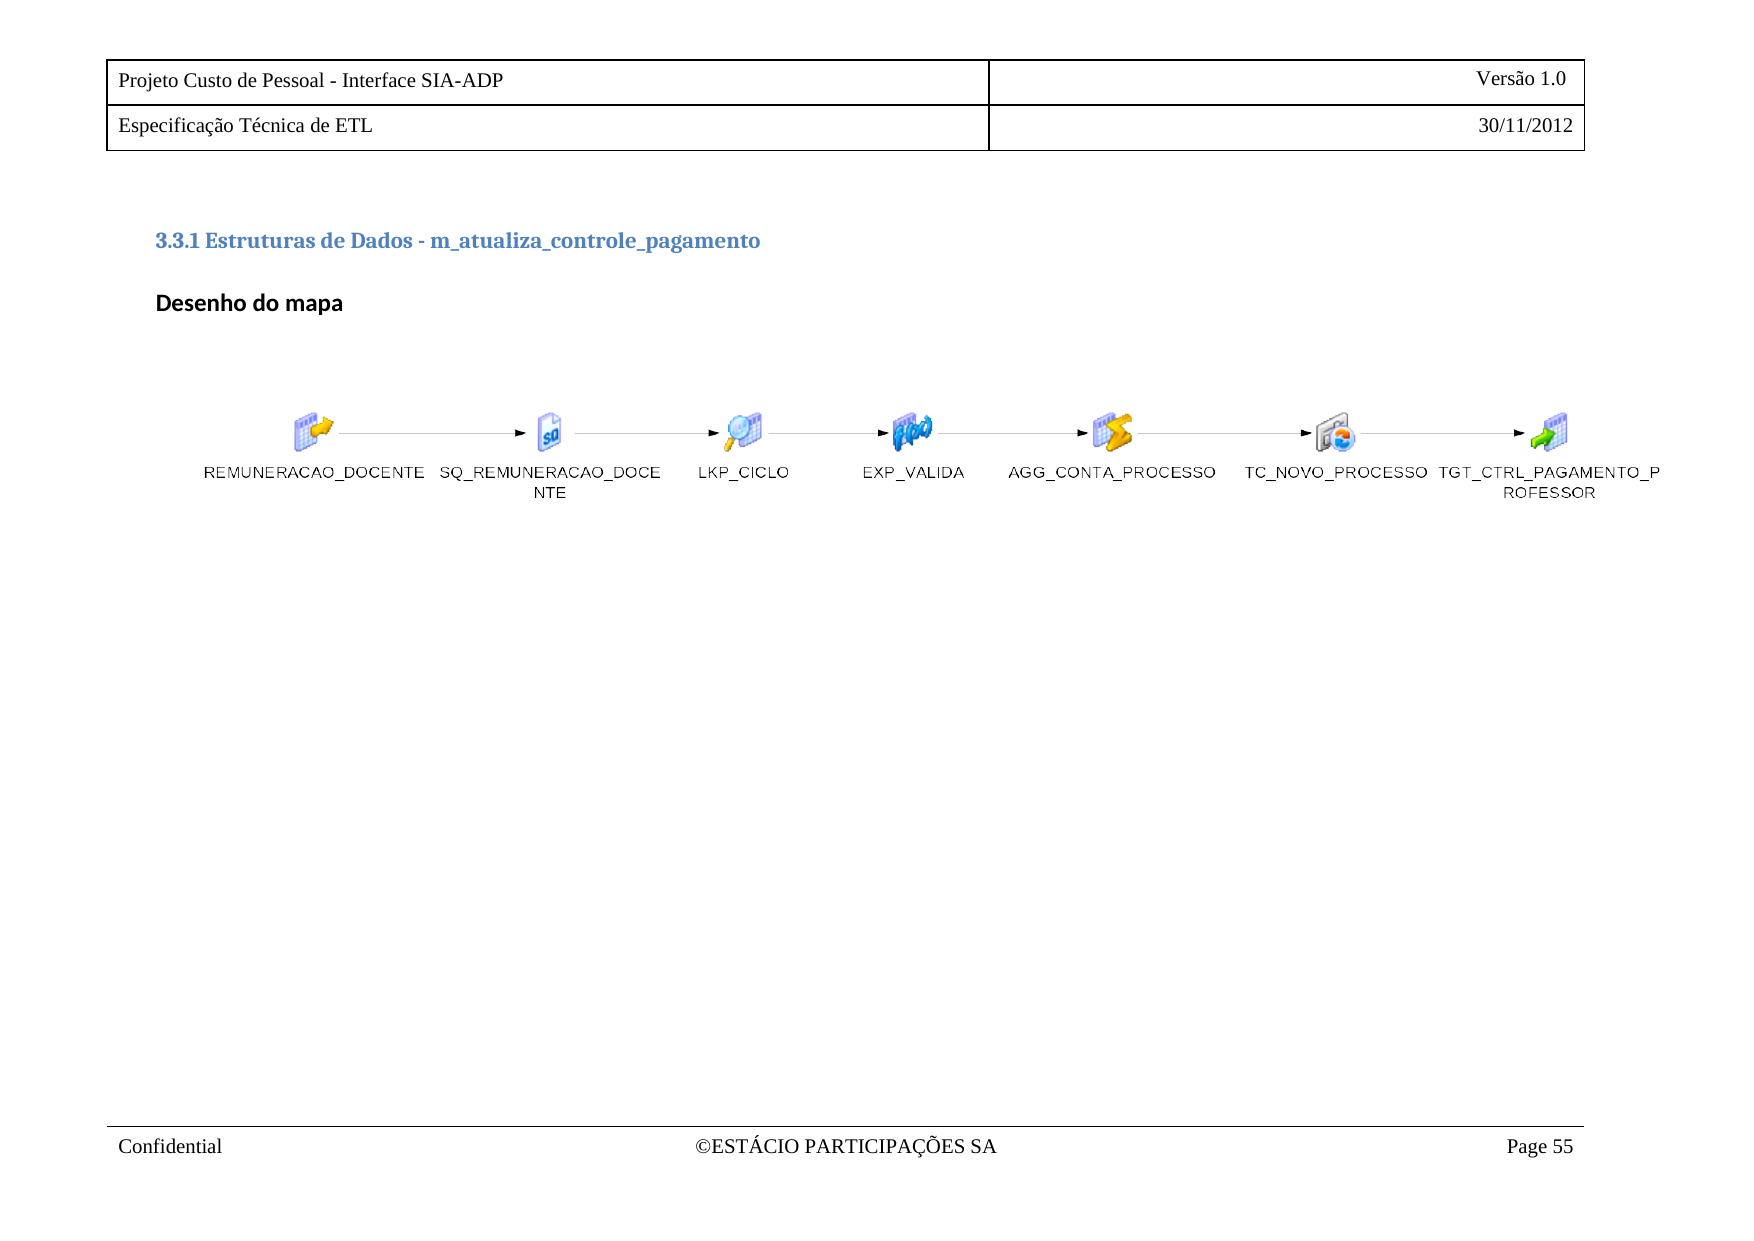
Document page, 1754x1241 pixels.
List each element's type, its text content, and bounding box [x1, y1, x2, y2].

text Desenho do mapa [156, 287, 1596, 318]
text Estruturas de Dados - m_atualiza_controle_pagamento [156, 228, 1596, 254]
